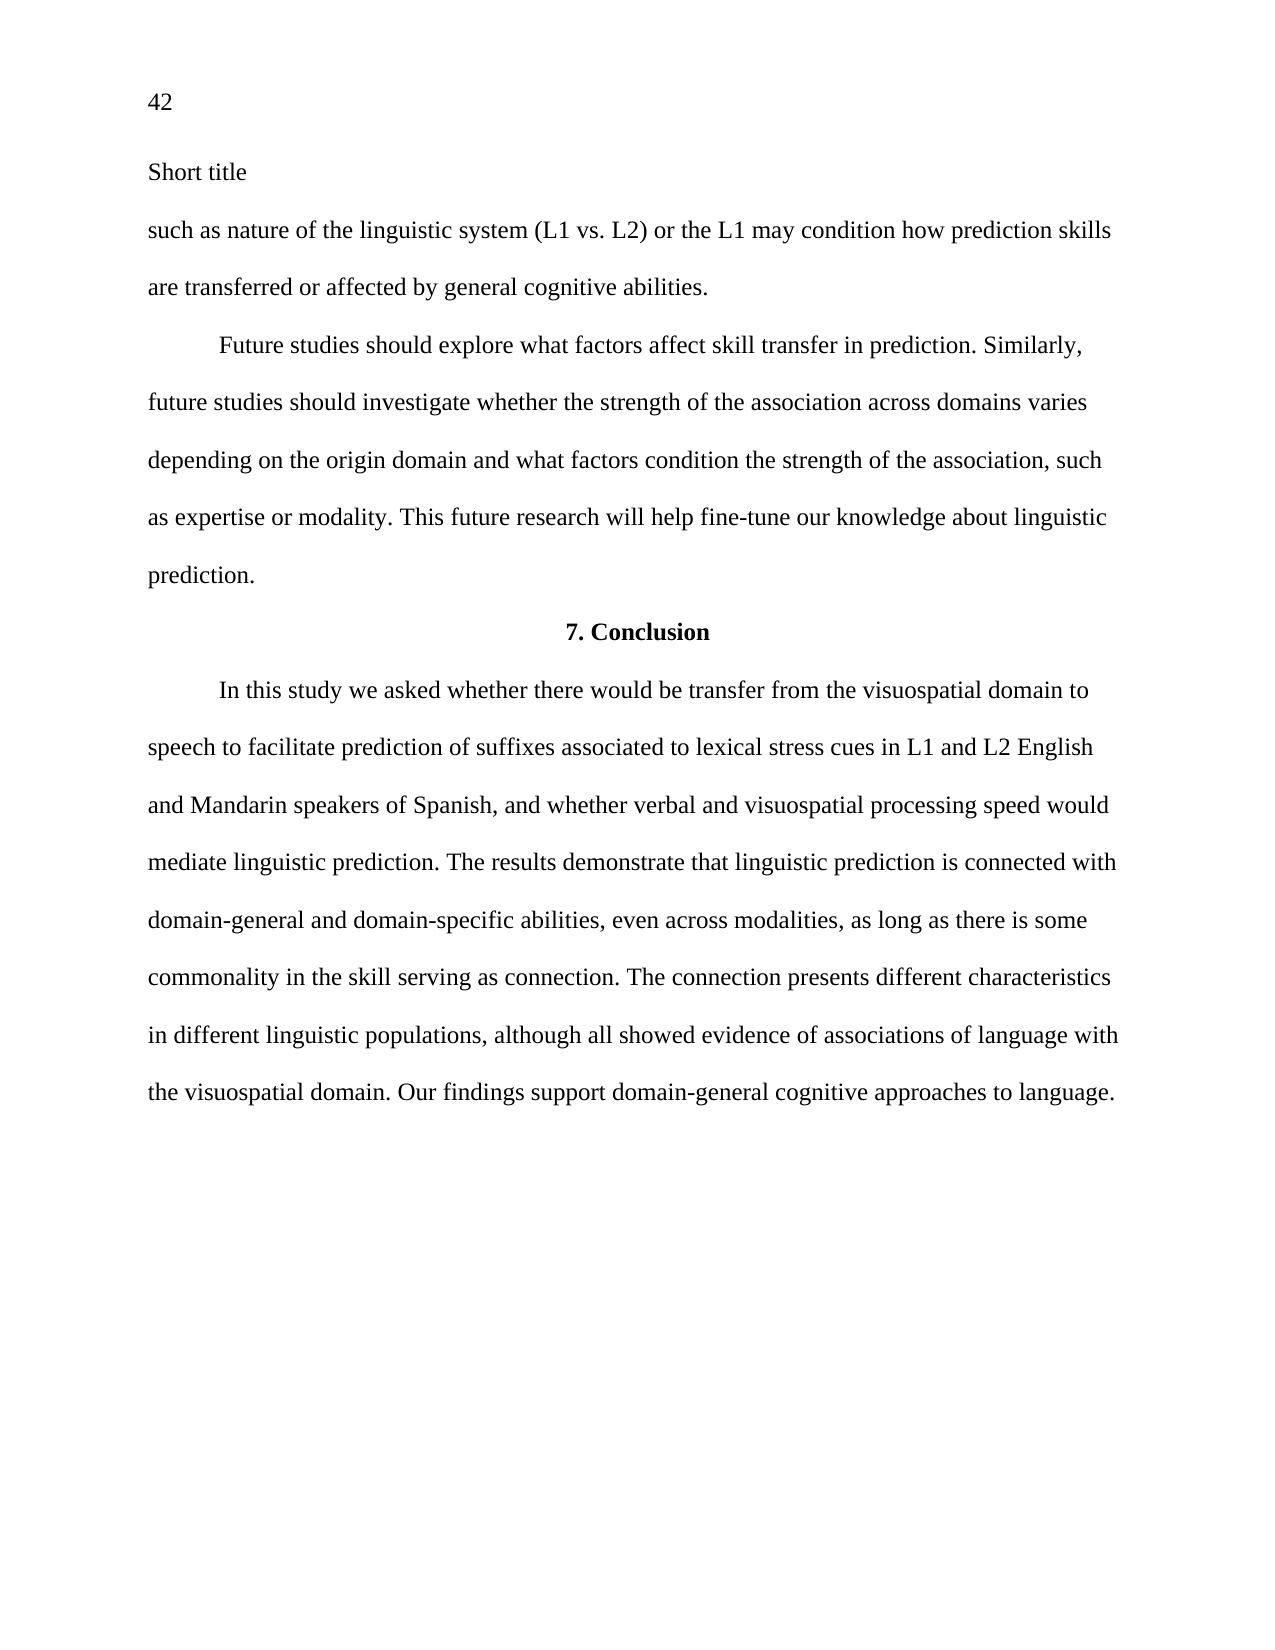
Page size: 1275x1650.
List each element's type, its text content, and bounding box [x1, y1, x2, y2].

subtitle 7. Conclusion [148, 617, 1127, 646]
text Future studies should explore what factors affect skill transfer in prediction. Similarly, future studies should investigate whether the strength of the association across domains varies depending on the origin domain and what factors condition the strength of the association, such as expertise or modality. This future research will help fine-tune our knowledge about linguistic prediction. [148, 330, 1127, 589]
text In this study we asked whether there would be transfer from the visuospatial domain to speech to facilitate prediction of suffixes associated to lexical stress cues in L1 and L2 English and Mandarin speakers of Spanish, and whether verbal and visuospatial processing speed would mediate linguistic prediction. The results demonstrate that linguistic prediction is connected with domain-general and domain-specific abilities, even across modalities, as long as there is some commonality in the skill serving as connection. The connection presents different characteristics in different linguistic populations, although all showed evidence of associations of language with the visuospatial domain. Our findings support domain-general cognitive approaches to language. [148, 675, 1127, 1106]
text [148, 215, 1127, 301]
